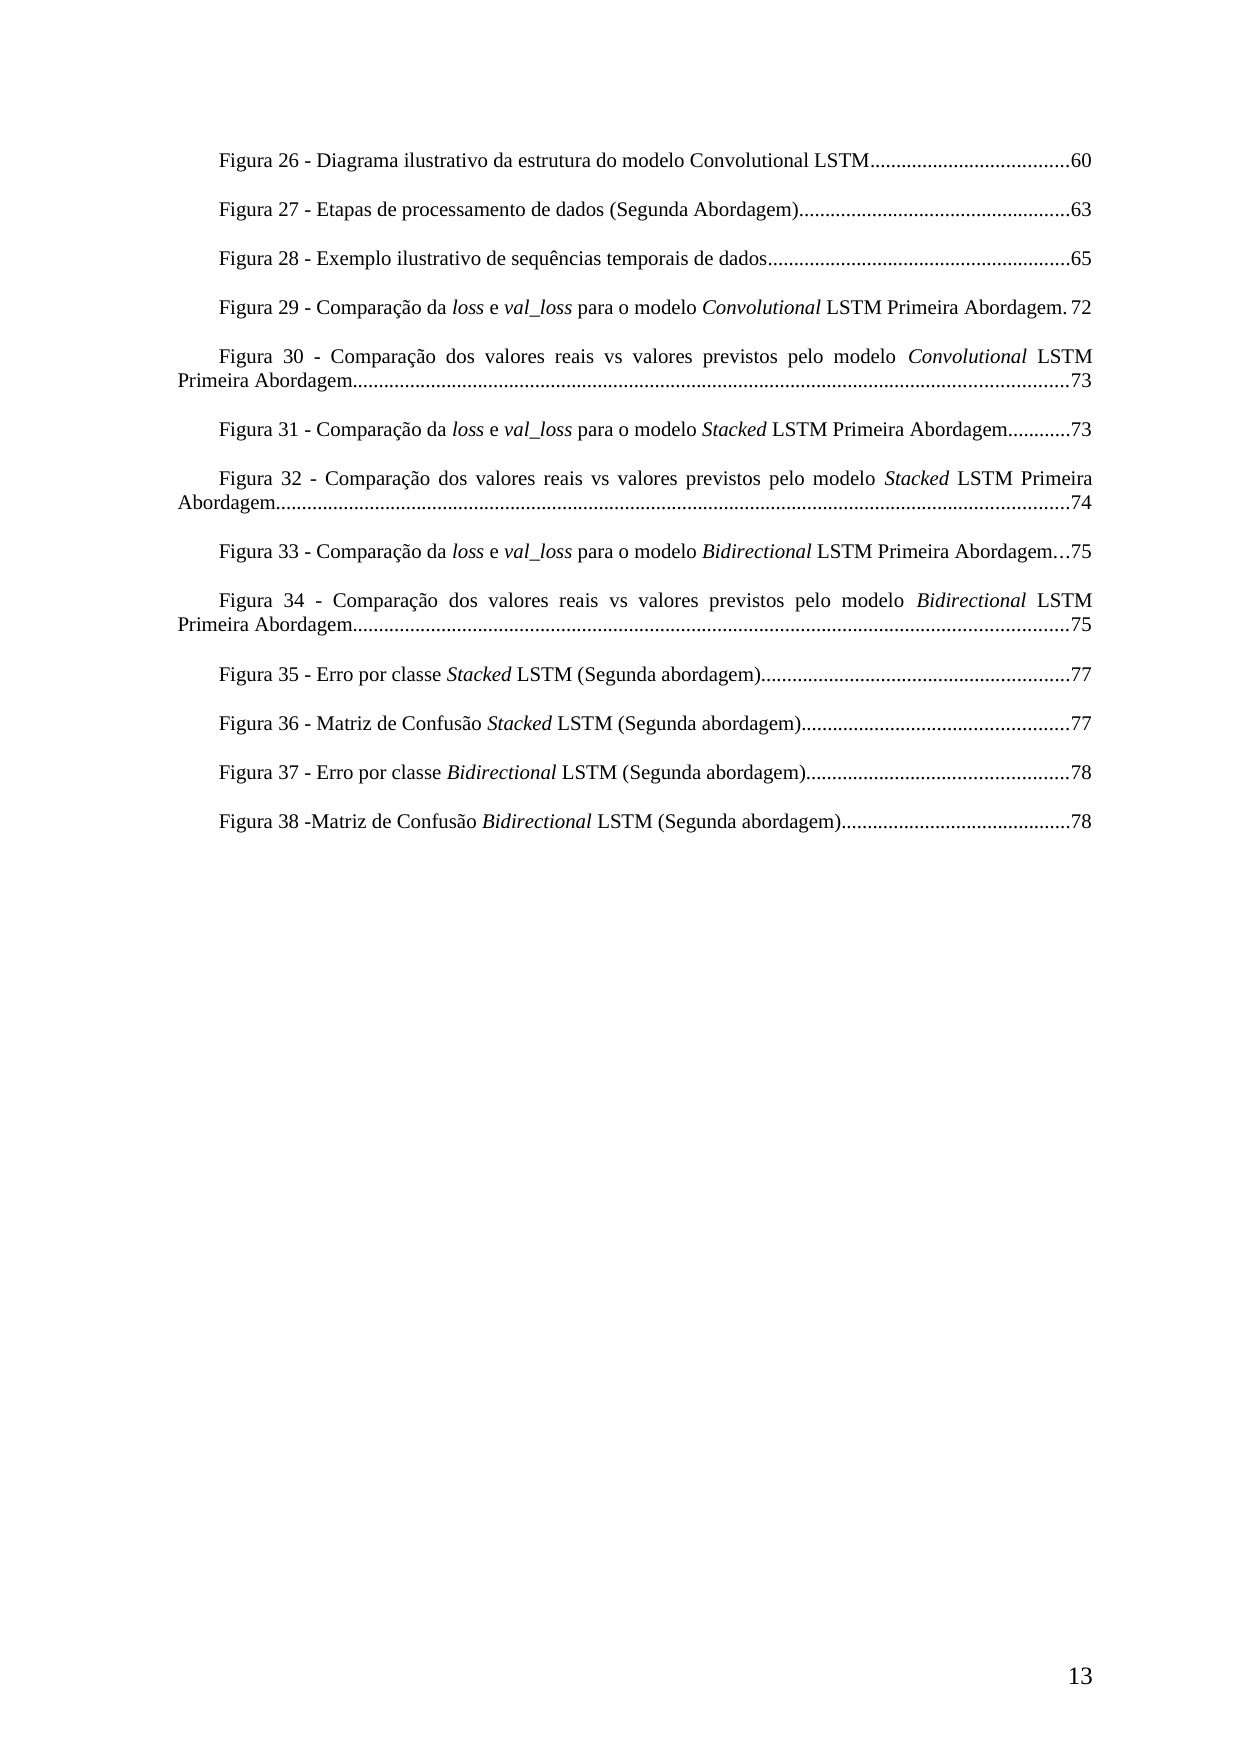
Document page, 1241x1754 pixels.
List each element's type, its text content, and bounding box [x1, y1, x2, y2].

text Figura 33 - Comparação da loss e val_loss para o modelo Bidirectional LSTM Primeira Abordagem 75 [177, 539, 1092, 563]
text Figura 31 - Comparação da loss e val_loss para o modelo Stacked LSTM Primeira Abordagem 73 [177, 417, 1092, 441]
text Figura 36 - Matriz de Confusão Stacked LSTM (Segunda abordagem) 77 [177, 711, 1092, 734]
text Figura 28 - Exemplo ilustrativo de sequências temporais de dados 65 [177, 246, 1092, 270]
text Figura 34 - Comparação dos valores reais vs valores previstos pelo modelo Bidirectional LSTM Primeira Abordagem 75 [177, 588, 1092, 636]
text Figura 38 -Matriz de Confusão Bidirectional LSTM (Segunda abordagem) 78 [177, 809, 1092, 833]
text Figura 26 - Diagrama ilustrativo da estrutura do modelo Convolutional LSTM 60 [177, 148, 1092, 172]
text Figura 29 - Comparação da loss e val_loss para o modelo Convolutional LSTM Primeira Abordagem 72 [177, 295, 1092, 319]
text Figura 27 - Etapas de processamento de dados (Segunda Abordagem) 63 [177, 197, 1092, 221]
text Figura 35 - Erro por classe Stacked LSTM (Segunda abordagem) 77 [177, 661, 1092, 686]
text Figura 32 - Comparação dos valores reais vs valores previstos pelo modelo Stacked LSTM Primeira Abordagem 74 [177, 466, 1092, 514]
text Figura 37 - Erro por classe Bidirectional LSTM (Segunda abordagem) 78 [177, 759, 1092, 784]
text Figura 30 - Comparação dos valores reais vs valores previstos pelo modelo Convolutional LSTM Primeira Abordagem 73 [177, 344, 1092, 392]
